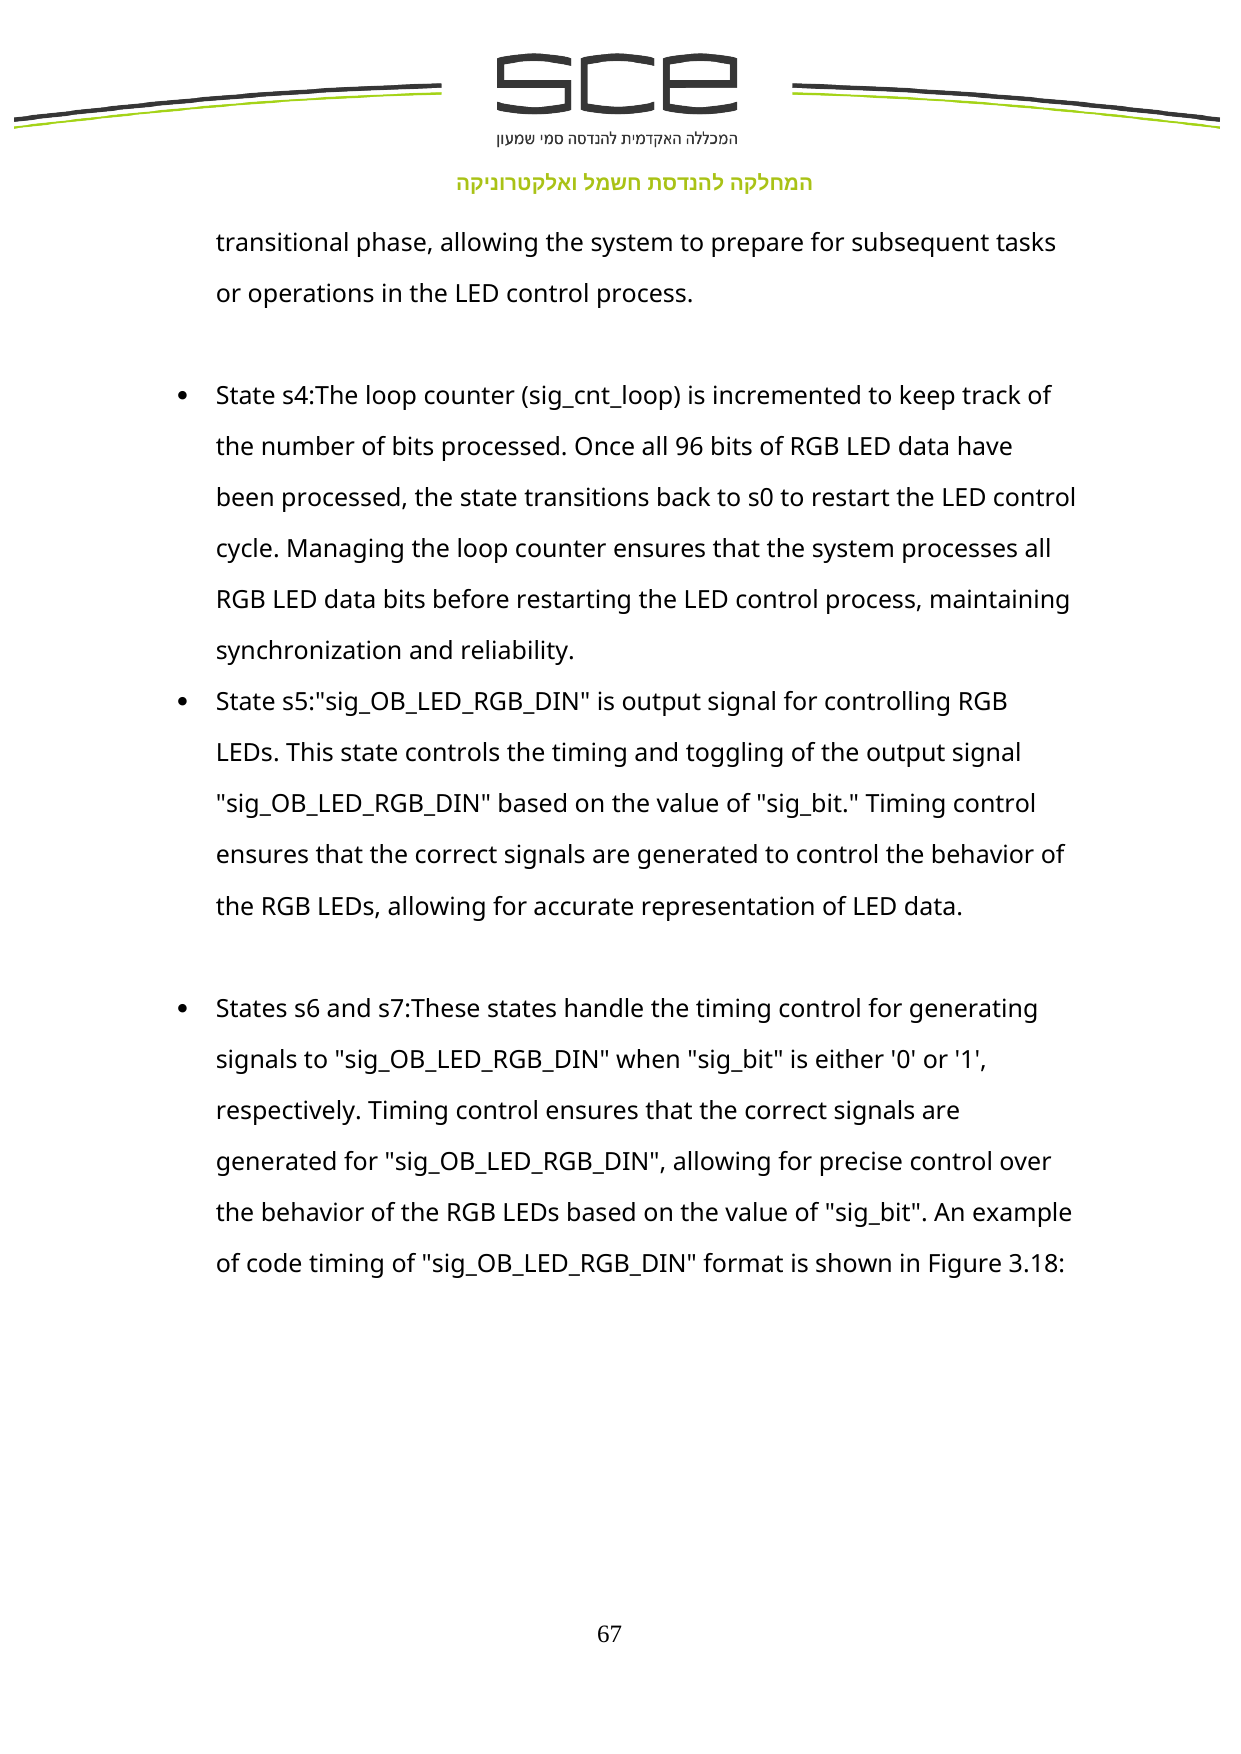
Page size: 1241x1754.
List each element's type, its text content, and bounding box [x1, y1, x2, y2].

list States s6 and s7:These states handle the timing control for generating signals to "sig_OB_LED_RGB_DIN" when "sig_bit" is either '0' or '1', respectively. Timing control ensures that the correct signals are generated for "sig_OB_LED_RGB_DIN", allowing for precise control over the behavior of the RGB LEDs based on the value of "sig_bit". An example of code timing of "sig_OB_LED_RGB_DIN" format is shown in Figure 3.18: [178, 990, 1078, 1279]
list State s4:The loop counter (sig_cnt_loop) is incremented to keep track of the number of bits processed. Once all 96 bits of RGB LED data have been processed, the state transitions back to s0 to restart the LED control cycle. Managing the loop counter ensures that the system processes all RGB LED data bits before restarting the LED control process, maintaining synchronization and reliability. [178, 378, 1078, 667]
list State s5:"sig_OB_LED_RGB_DIN" is output signal for controlling RGB LEDs. This state controls the timing and toggling of the output signal "sig_OB_LED_RGB_DIN" based on the value of "sig_bit." Timing control ensures that the correct signals are generated to control the behavior of the RGB LEDs, allowing for accurate representation of LED data. [178, 684, 1078, 922]
picture [14, 0, 1221, 191]
